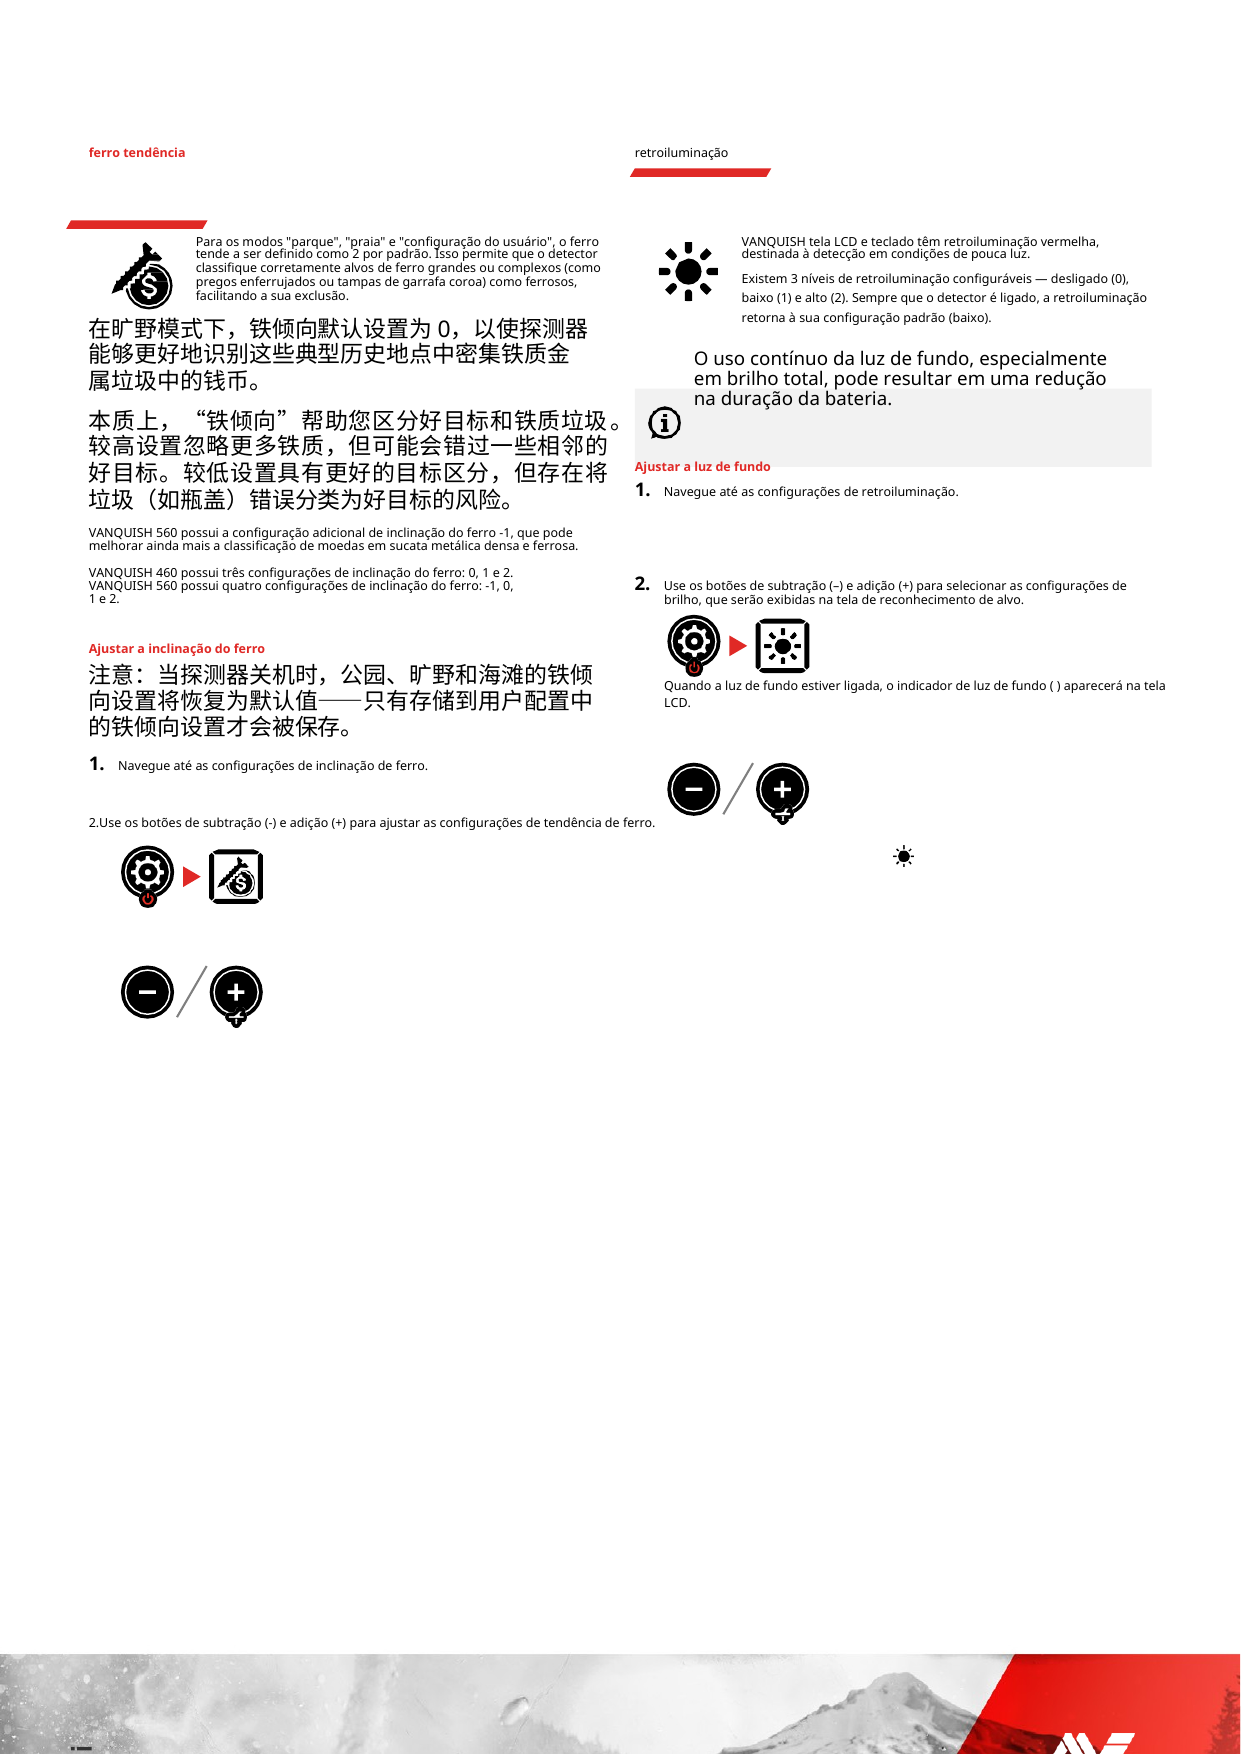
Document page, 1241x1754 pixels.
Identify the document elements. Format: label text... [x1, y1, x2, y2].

list Navegue até as configurações de retroiluminação. [634, 476, 1166, 502]
subtitle Ajustar a luz de fundo [634, 458, 1166, 475]
list Use os botões de subtração (–) e adição (+) para selecionar as configurações de brilho, que serão exibidas na tela de reconhecimento de alvo. [634, 574, 1136, 608]
text 注意：当探测器关机时，公园、旷野和海滩的铁倾向设置将恢复为默认值——只有存储到用户配置中的铁倾向设置才会被保存。 [88, 662, 612, 742]
text 2.Use os botões de subtração (-) e adição (+) para ajustar as configurações de tendência de ferro. [88, 814, 1166, 832]
text Para os modos "parque", "praia" e "configuração do usuário", o ferro tende a ser definido como 2 por padrão. Isso permite que o detector classifique corretamente alvos de ferro grandes ou complexos (como pregos enferrujados ou tampas de garrafa coroa) como ferrosos, facilitando a sua exclusão. [196, 235, 607, 304]
text retroiluminação [634, 104, 1166, 171]
text VANQUISH 460 possui três configurações de inclinação do ferro: 0, 1 e 2. VANQUISH 560 possui quatro configurações de inclinação do ferro: -1, 0, 1 e 2. [88, 566, 519, 608]
text Quando a luz de fundo estiver ligada, o indicador de luz de fundo ( ) aparecerá na tela LCD. [664, 677, 1166, 711]
text VANQUISH tela LCD e teclado têm retroiluminação vermelha, destinada à detecção em condições de pouca luz. [741, 235, 1135, 263]
list Navegue até as configurações de inclinação de ferro. [88, 750, 612, 775]
text Existem 3 níveis de retroiluminação configuráveis — desligado (0), baixo (1) e alto (2). Sempre que o detector é ligado, a retroiluminação retorna à sua configuração padrão (baixo). [741, 270, 1160, 326]
subtitle ferro tendência [88, 104, 612, 171]
text 在旷野模式下，铁倾向默认设置为 0，以使探测器能够更好地识别这些典型历史地点中密集铁质金属垃圾中的钱币。 [88, 316, 591, 396]
subtitle Ajustar a inclinação do ferro [88, 640, 612, 657]
text 本质上，“铁倾向”帮助您区分好目标和铁质垃圾。较高设置忽略更多铁质，但可能会错过一些相邻的好目标。较低设置具有更好的目标区分，但存在将垃圾（如瓶盖）错误分类为好目标的风险。 [88, 408, 610, 515]
text VANQUISH 560 possui a configuração adicional de inclinação do ferro -1, que pode melhorar ainda mais a classificação de moedas em sucata metálica densa e ferrosa. [88, 527, 596, 554]
picture [0, 0, 1241, 1754]
